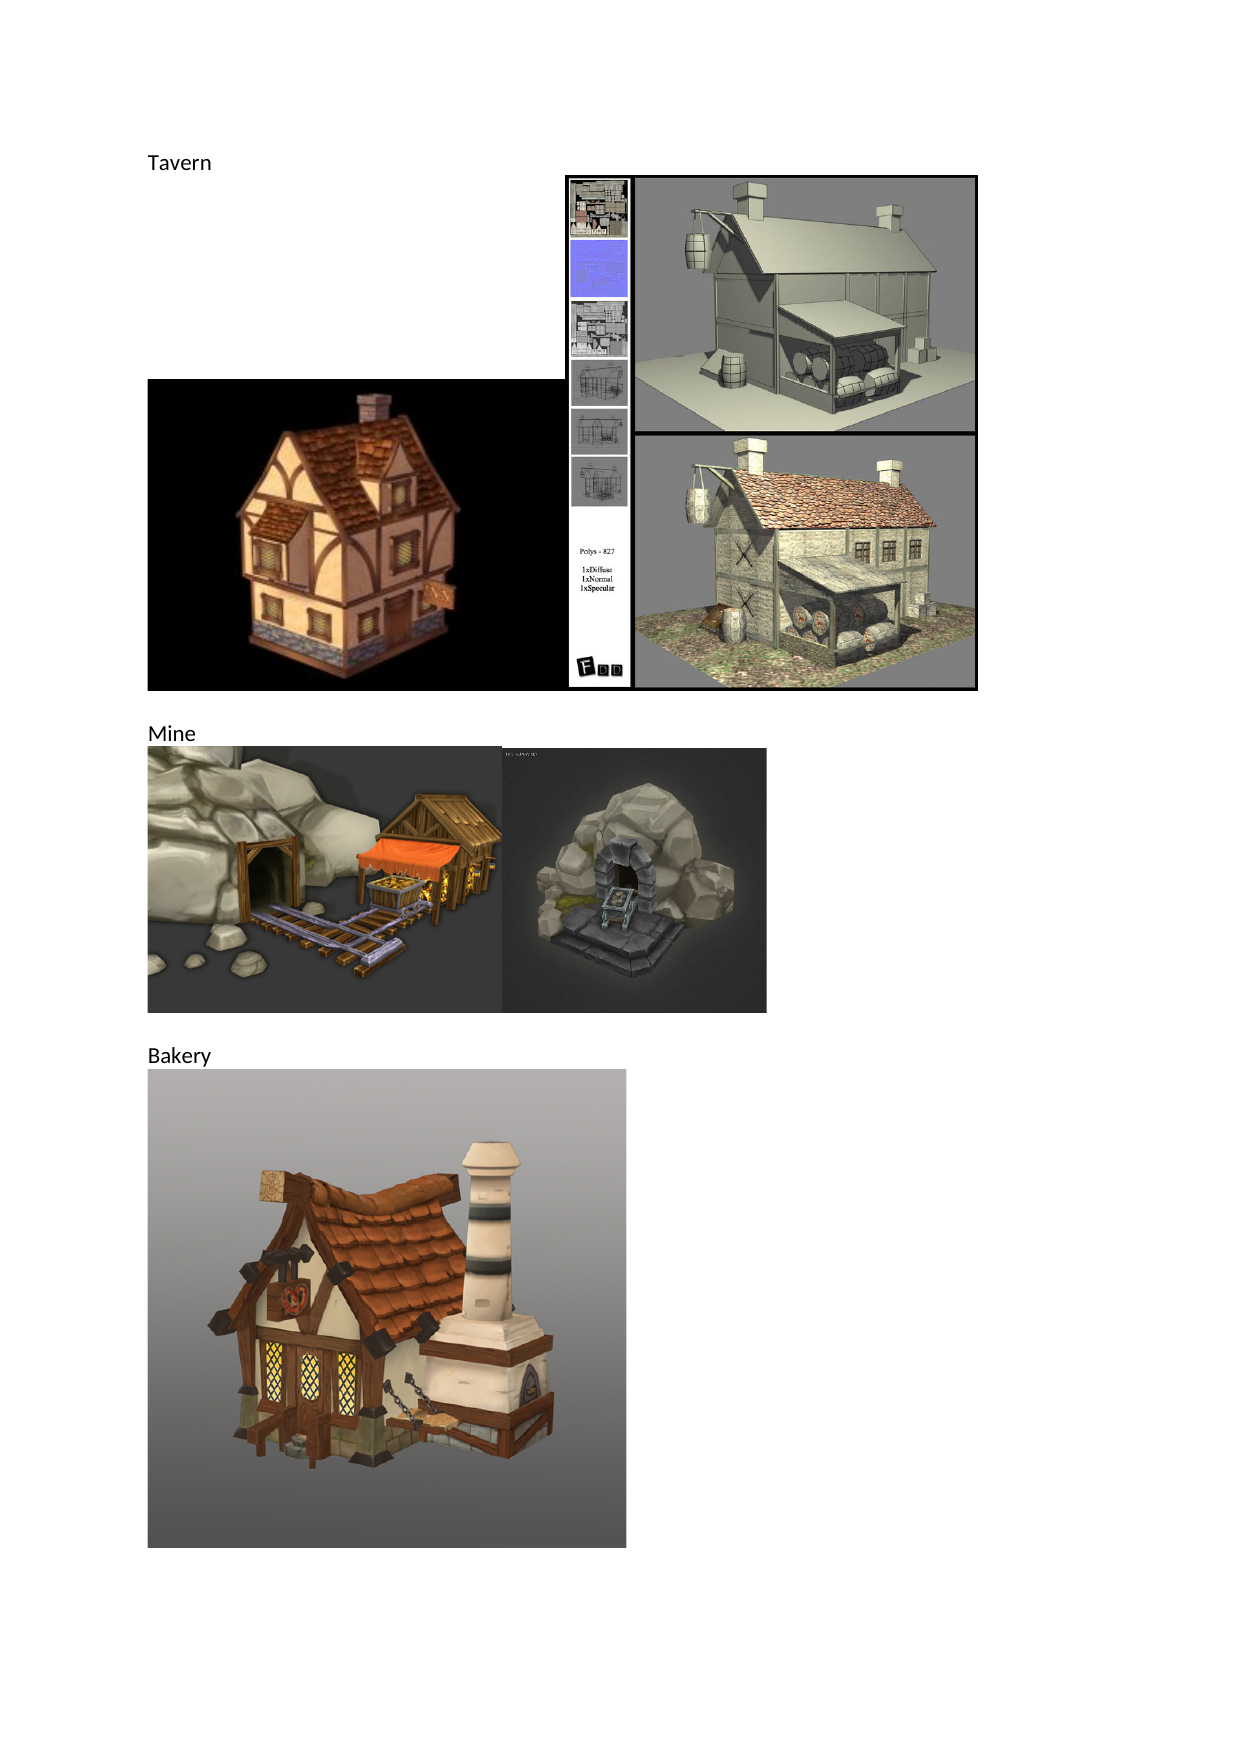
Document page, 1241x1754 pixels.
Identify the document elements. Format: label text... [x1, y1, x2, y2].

text Tavern [148, 148, 1093, 176]
picture [147, 746, 767, 1013]
picture [147, 1069, 627, 1548]
text Bakery [148, 1041, 1093, 1069]
text Mine [148, 719, 1093, 747]
picture [147, 175, 978, 691]
